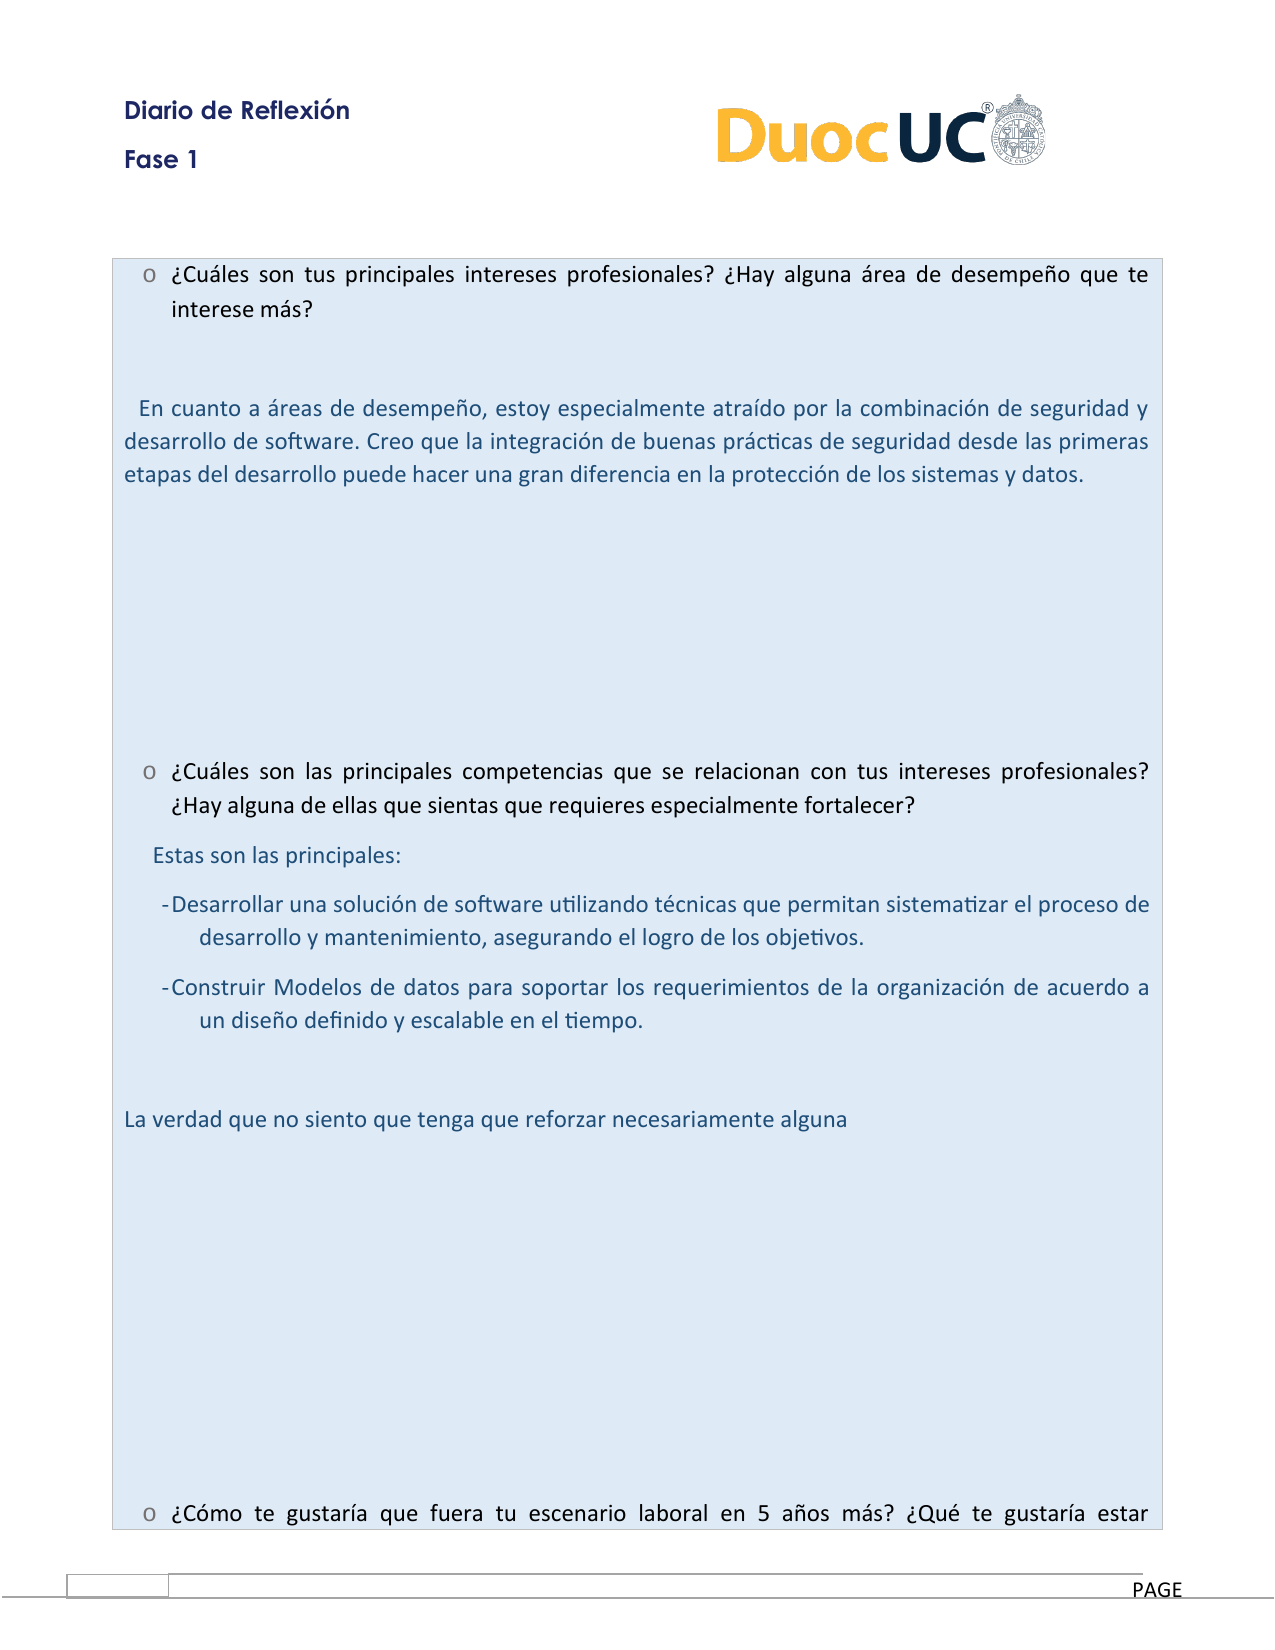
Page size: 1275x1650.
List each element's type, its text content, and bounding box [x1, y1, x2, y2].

picture [717, 94, 1046, 165]
